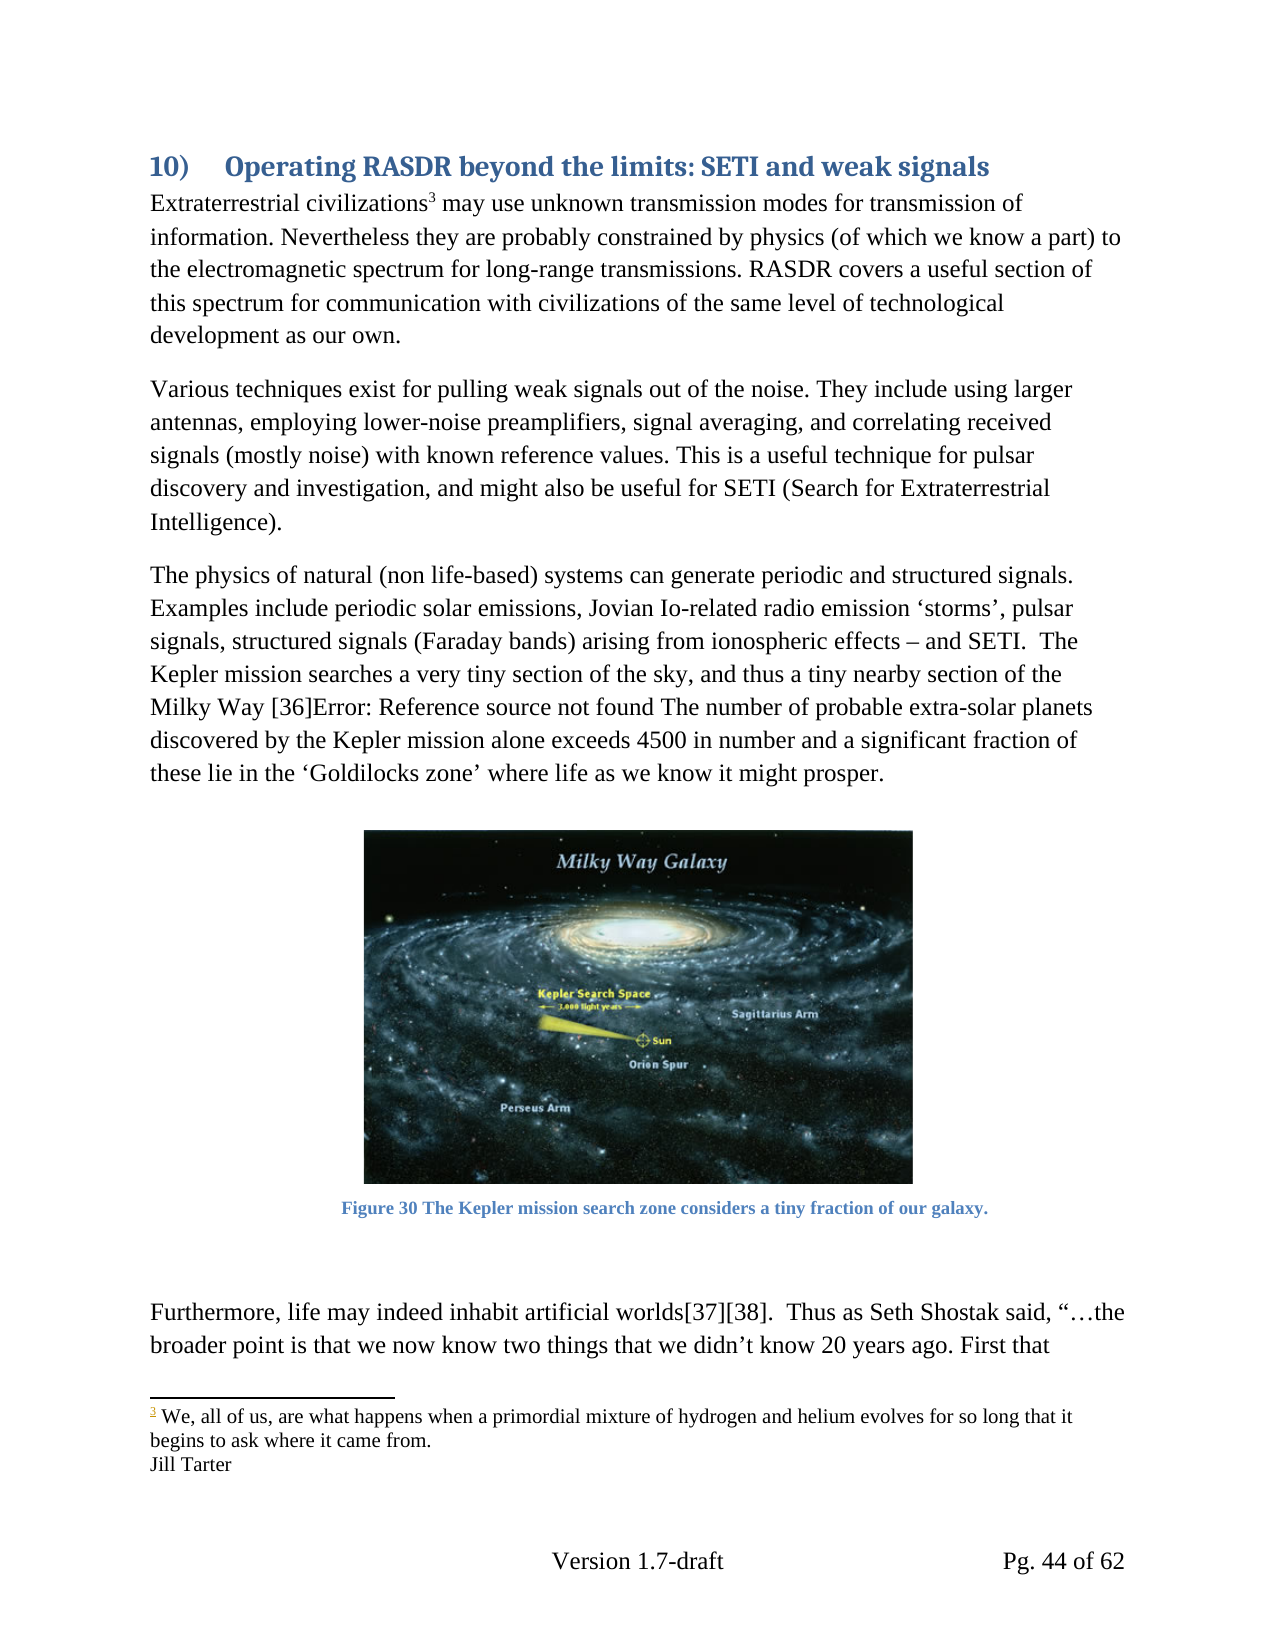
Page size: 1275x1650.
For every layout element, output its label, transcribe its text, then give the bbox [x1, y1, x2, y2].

subtitle Operating RASDR beyond the limits: SETI and weak signals [150, 150, 1125, 183]
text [150, 1297, 1125, 1359]
text Extraterrestrial civilizations may use unknown transmission modes for transmission of information. Nevertheless they are probably constrained by physics (of which we know a part) to the electromagnetic spectrum for long-range transmissions. RASDR covers a useful section of this spectrum for communication with civilizations of the same level of technological development as our own. [150, 188, 1125, 349]
picture [363, 830, 913, 1184]
text Various techniques exist for pulling weak signals out of the noise. They include using larger antennas, employing lower-noise preamplifiers, signal averaging, and correlating received signals (mostly noise) with known reference values. This is a useful technique for pulsar discovery and investigation, and might also be useful for SETI (Search for Extraterrestrial Intelligence). [150, 374, 1125, 535]
text The physics of natural (non life-based) systems can generate periodic and structured signals. Examples include periodic solar emissions, Jovian Io-related radio emission ‘storms’, pulsar signals, structured signals (Faraday bands) arising from ionospheric effects – and SETI. The Kepler mission searches a very tiny section of the sky, and thus a tiny nearby section of the Milky Way Error! Reference source not found. The number of probable extra-solar planets discovered by the Kepler mission alone exceeds 4500 in number and a significant fraction of these lie in the ‘Goldilocks zone’ where life as we know it might prosper. [150, 560, 1125, 787]
